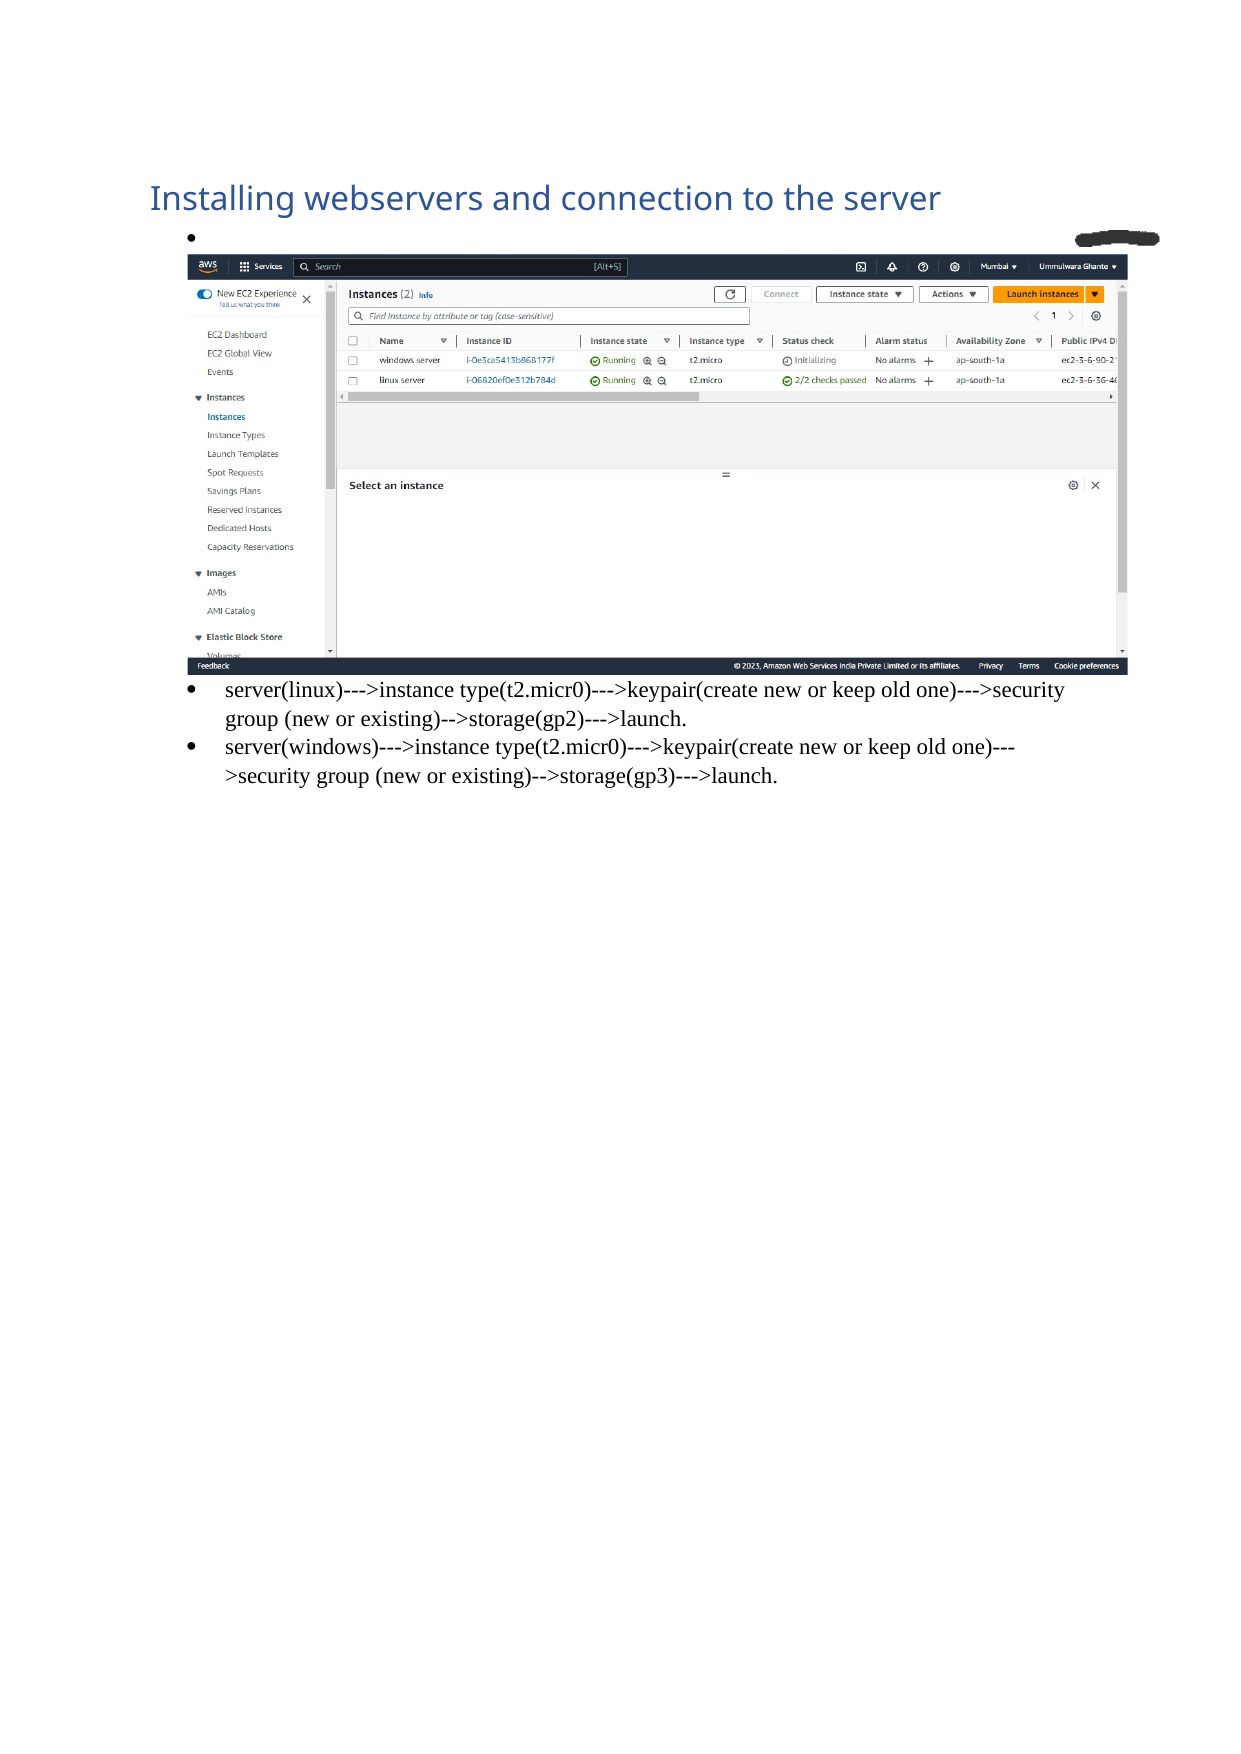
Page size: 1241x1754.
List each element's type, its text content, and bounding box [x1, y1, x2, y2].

list server(linux)--->instance type(t2.micr0)--->keypair(create new or keep old one)--->security group (new or existing)-->storage(gp2)--->launch. [187, 676, 1090, 731]
picture [1075, 230, 1161, 247]
subtitle Installing webservers and connection to the server [150, 175, 1090, 220]
picture [187, 254, 1128, 675]
list server(windows)--->instance type(t2.micr0)--->keypair(create new or keep old one)--->security group (new or existing)-->storage(gp3)--->launch. [187, 733, 1090, 788]
